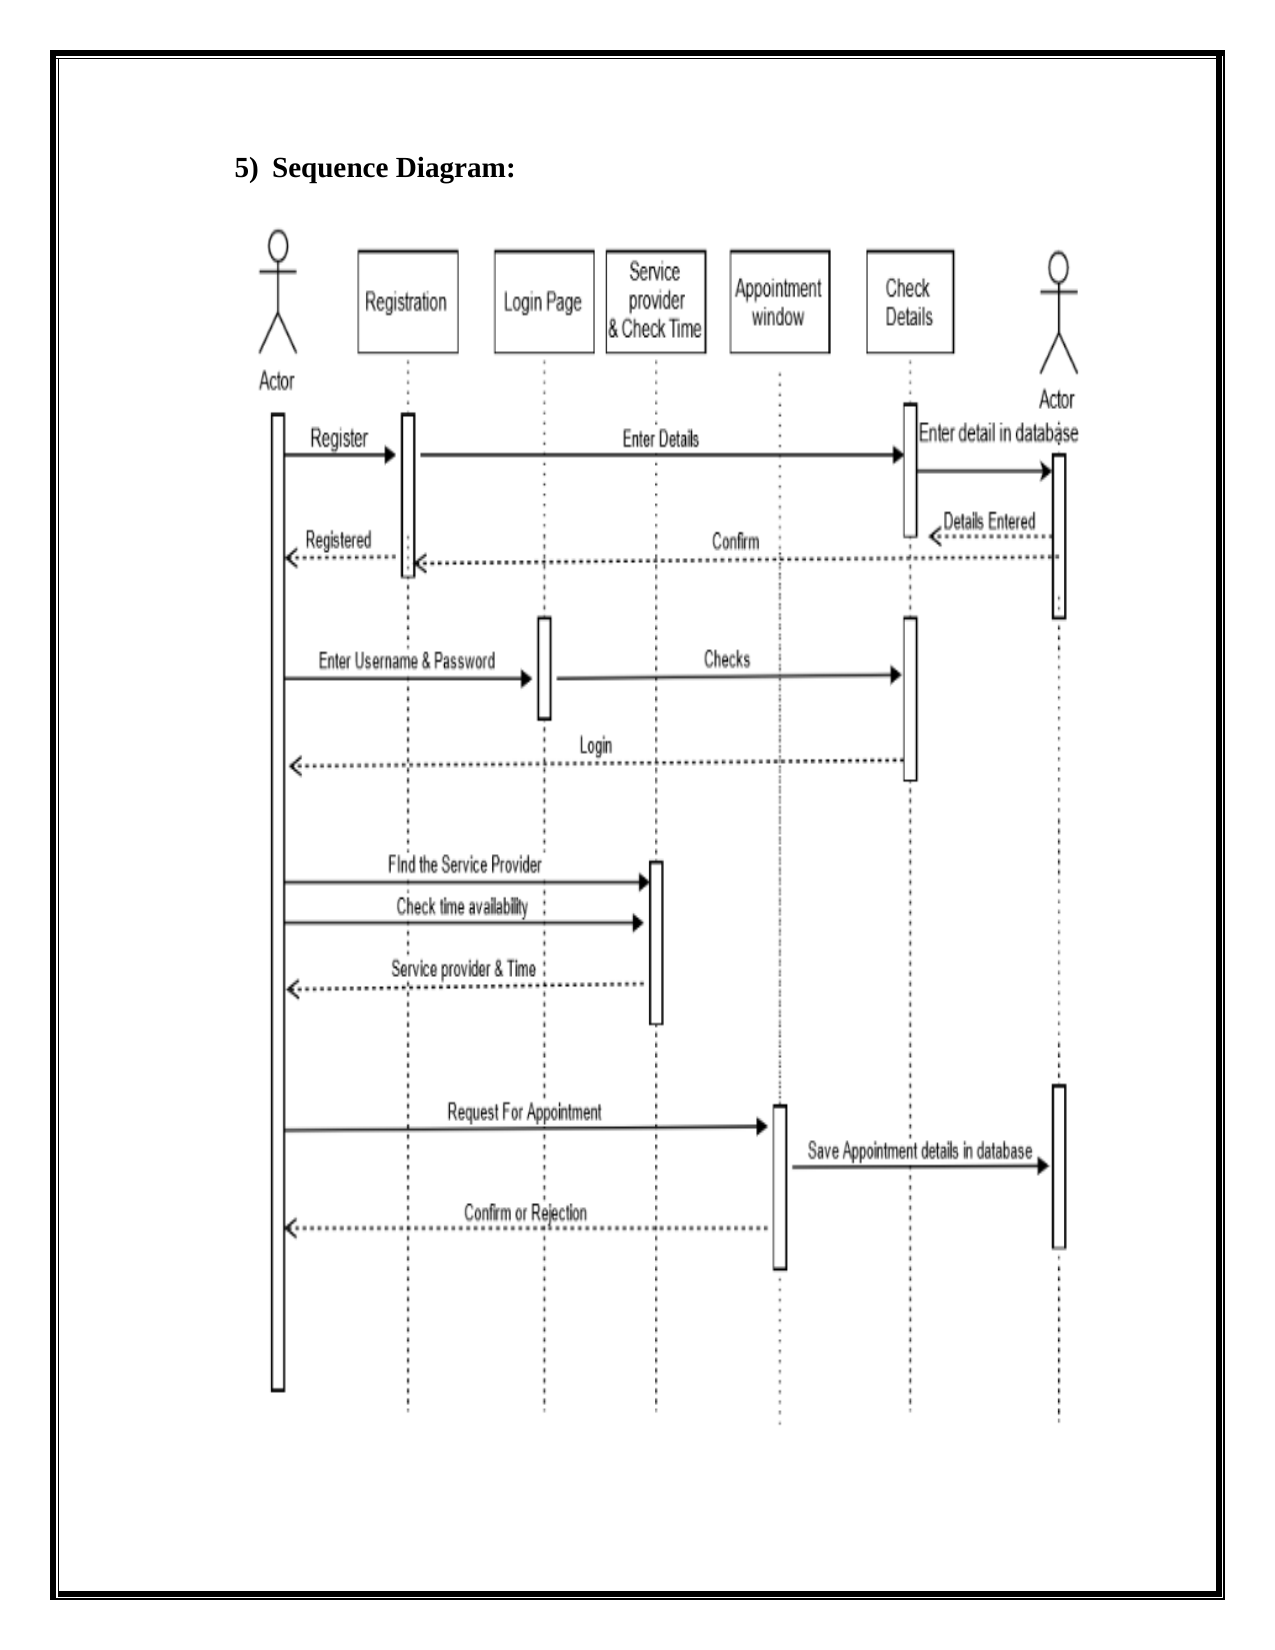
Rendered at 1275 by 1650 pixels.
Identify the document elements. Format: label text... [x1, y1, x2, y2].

list Sequence Diagram: [234, 150, 1125, 183]
picture [150, 202, 1125, 1480]
